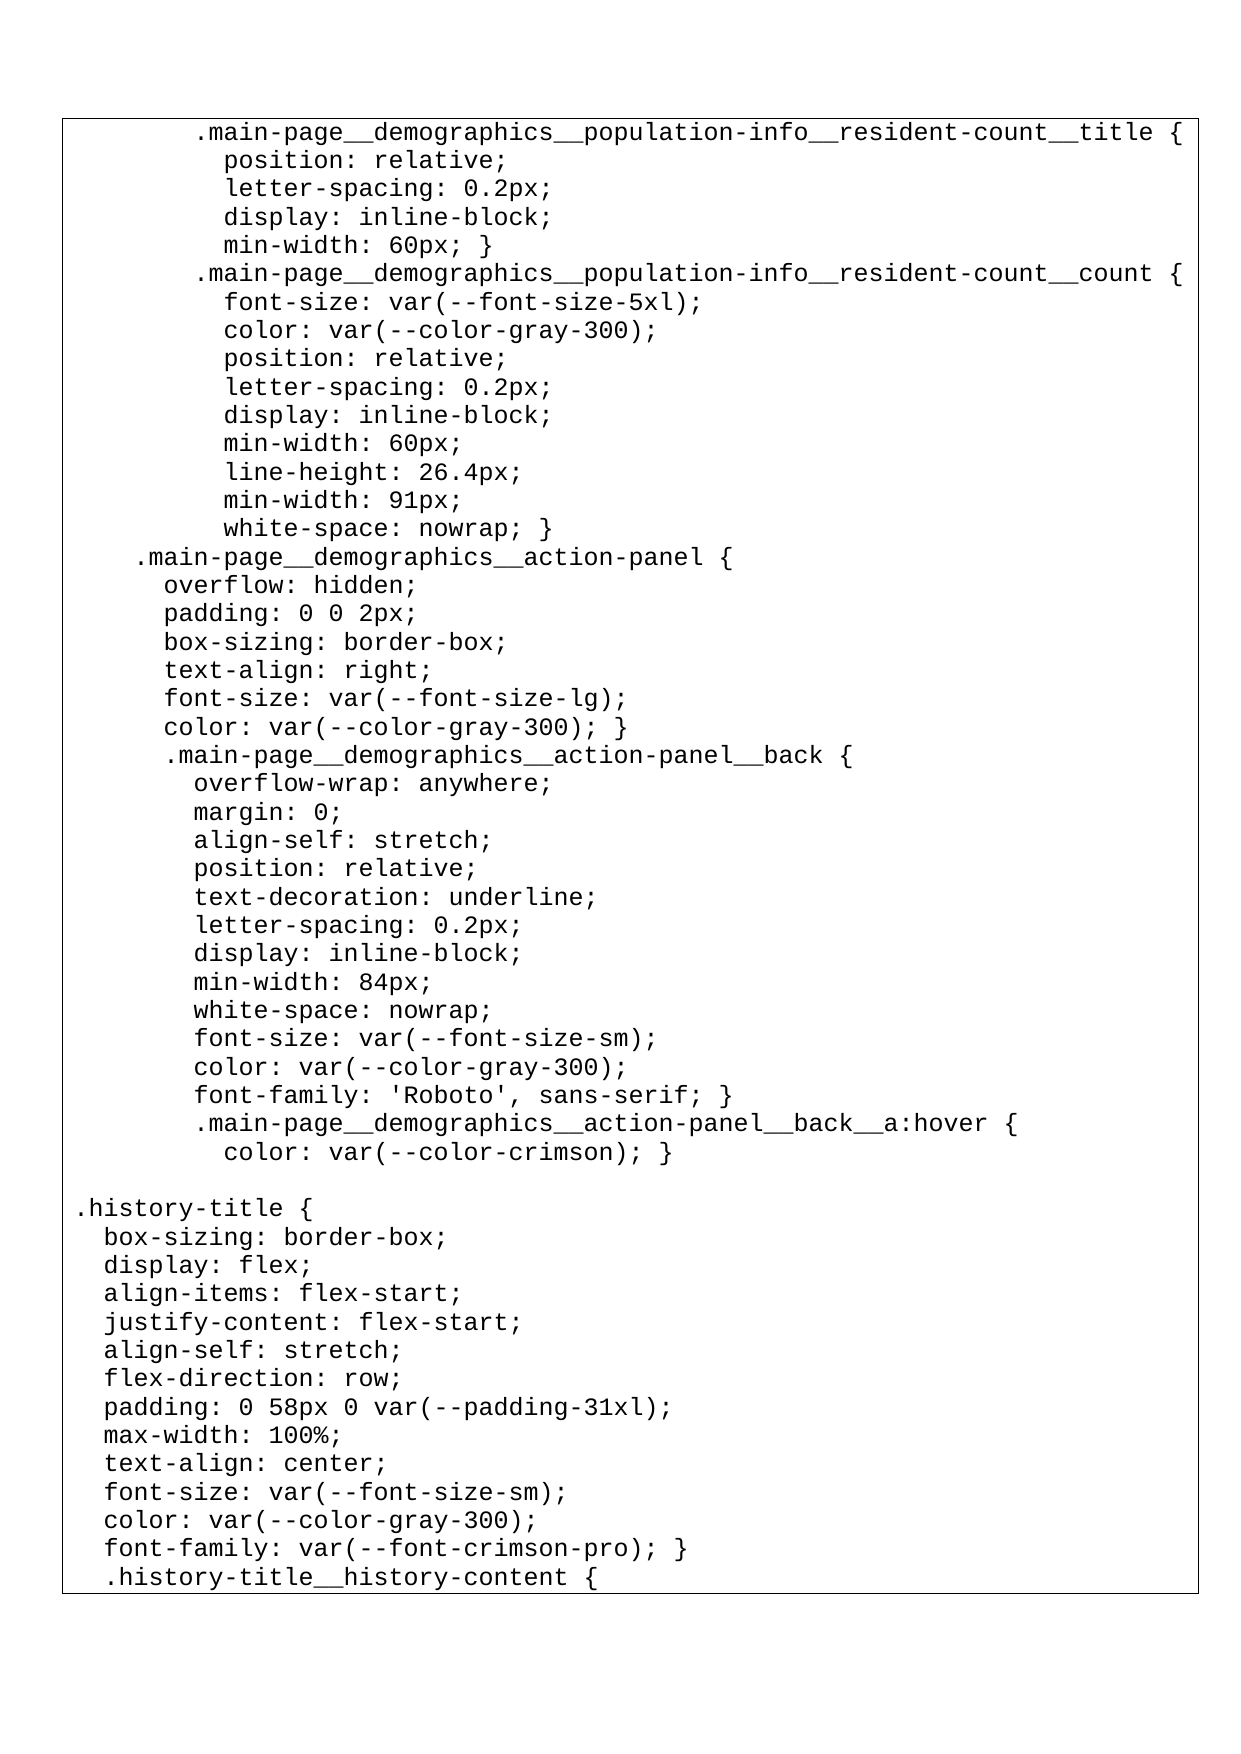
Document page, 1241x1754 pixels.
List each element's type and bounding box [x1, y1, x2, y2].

table_header [63, 119, 1198, 1592]
